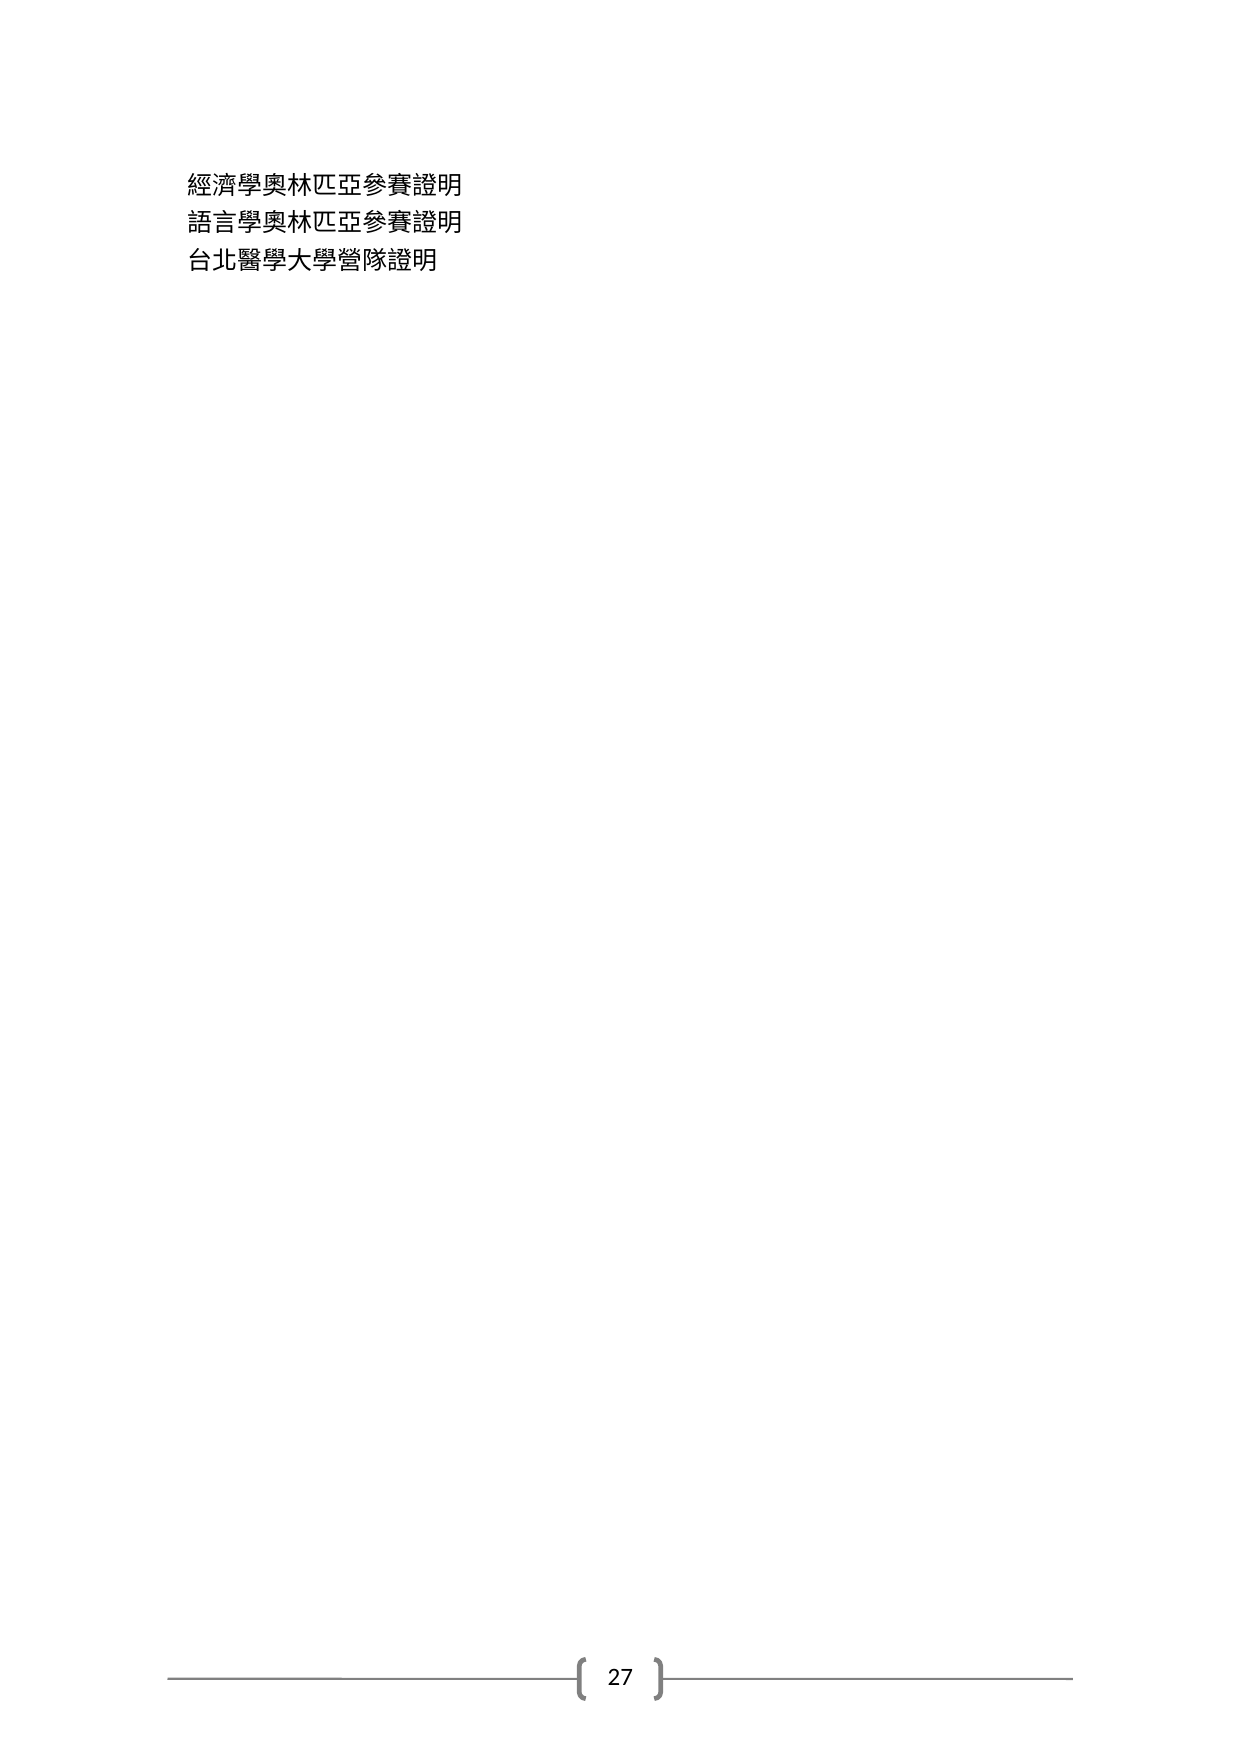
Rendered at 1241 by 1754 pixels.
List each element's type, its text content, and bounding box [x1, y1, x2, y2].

text 經濟學奧林匹亞參賽證明 [187, 164, 1053, 202]
text 語言學奧林匹亞參賽證明 [187, 202, 1053, 239]
text 台北醫學大學營隊證明 [187, 239, 1053, 277]
